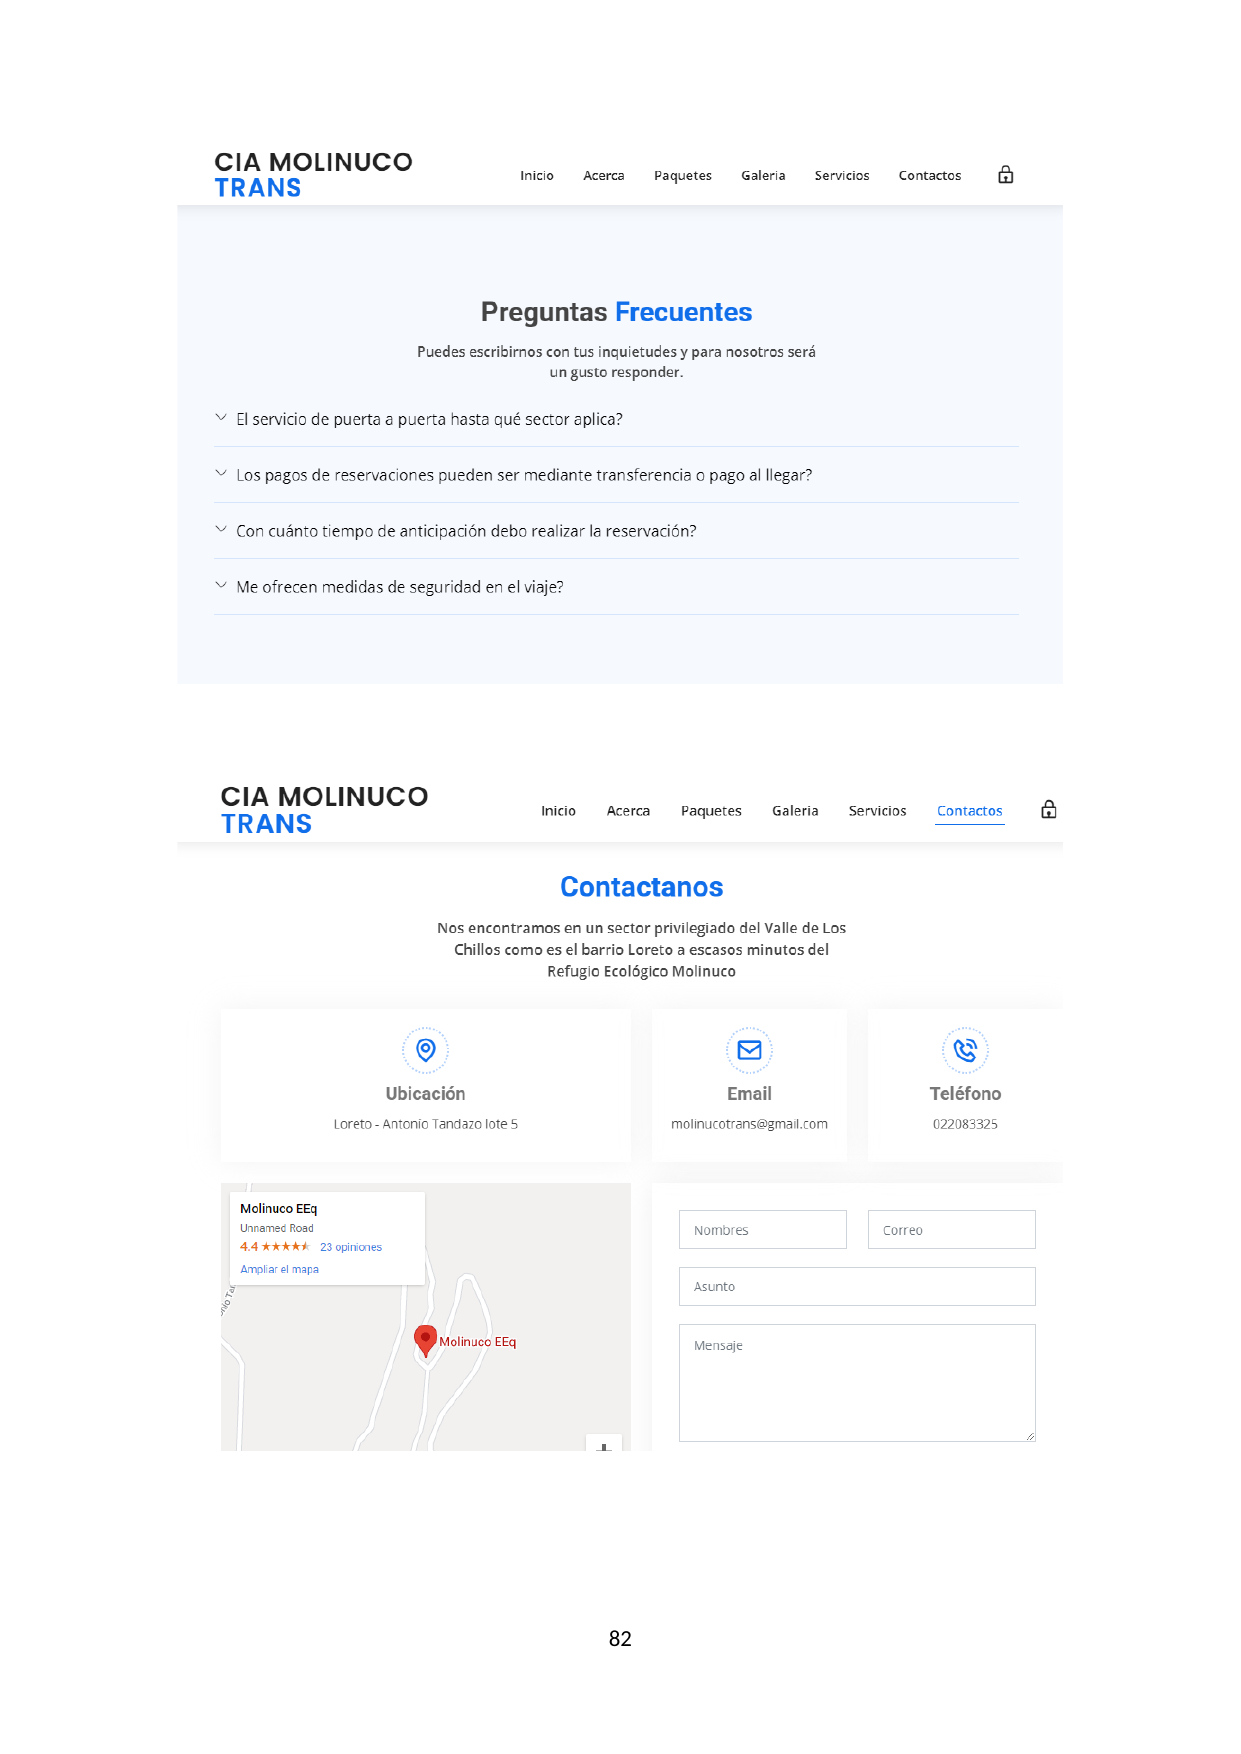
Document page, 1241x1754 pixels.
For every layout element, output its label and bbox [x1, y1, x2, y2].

picture [177, 780, 1063, 1451]
picture [177, 147, 1063, 716]
